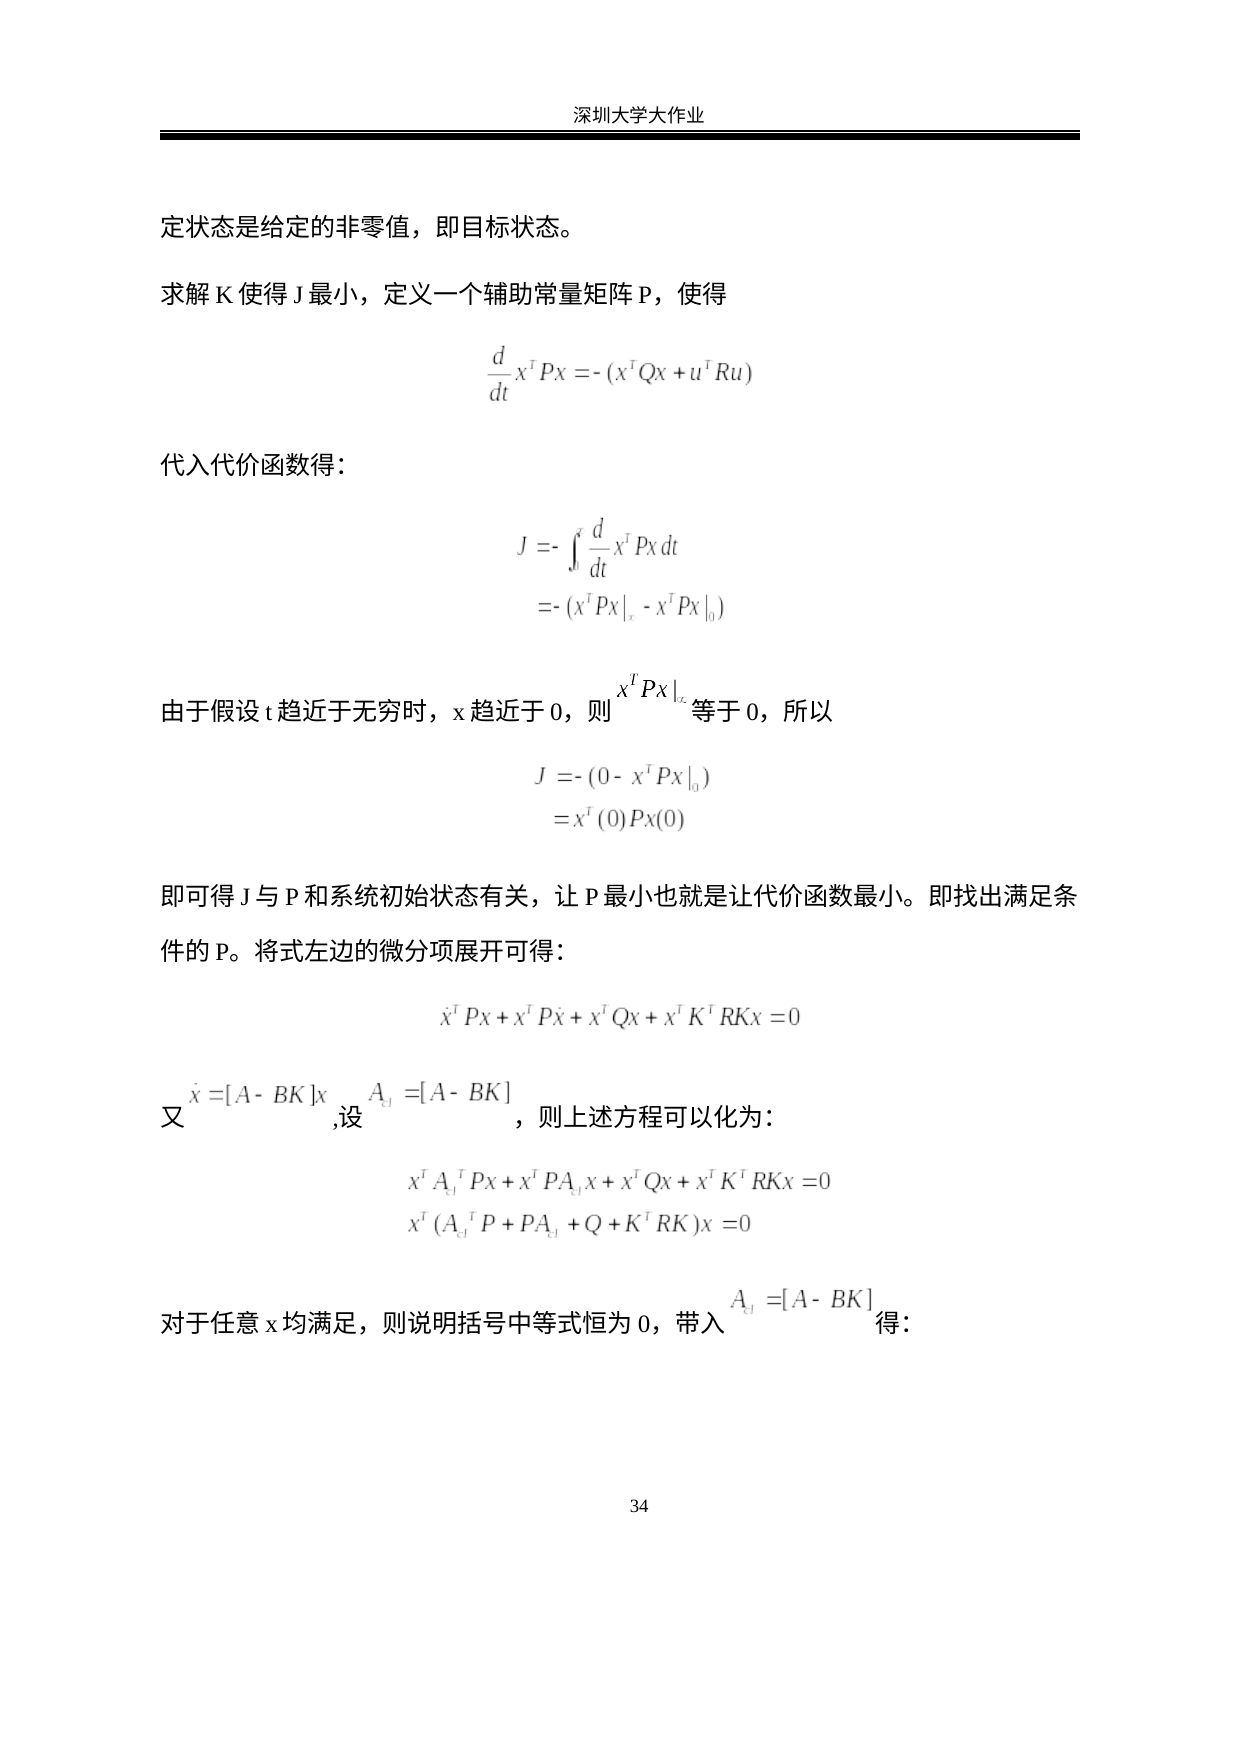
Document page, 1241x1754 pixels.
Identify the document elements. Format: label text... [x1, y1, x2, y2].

text 求解K使得J最小，定义一个辅助常量矩阵P，使得 [160, 275, 1080, 311]
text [160, 208, 1080, 244]
text 又,设，则上述方程可以化为： [160, 1076, 1080, 1133]
text 即可得J与P和系统初始状态有关，让P最小也就是让代价函数最小。即找出满足条件的P。将式左边的微分项展开可得： [160, 877, 1080, 967]
text 对于任意x均满足，则说明括号中等式恒为0，带入得： [160, 1282, 1080, 1340]
text 代入代价函数得： [160, 445, 1080, 481]
text 由于假设t趋近于无穷时，x趋近于0，则等于0，所以 [160, 668, 1080, 728]
